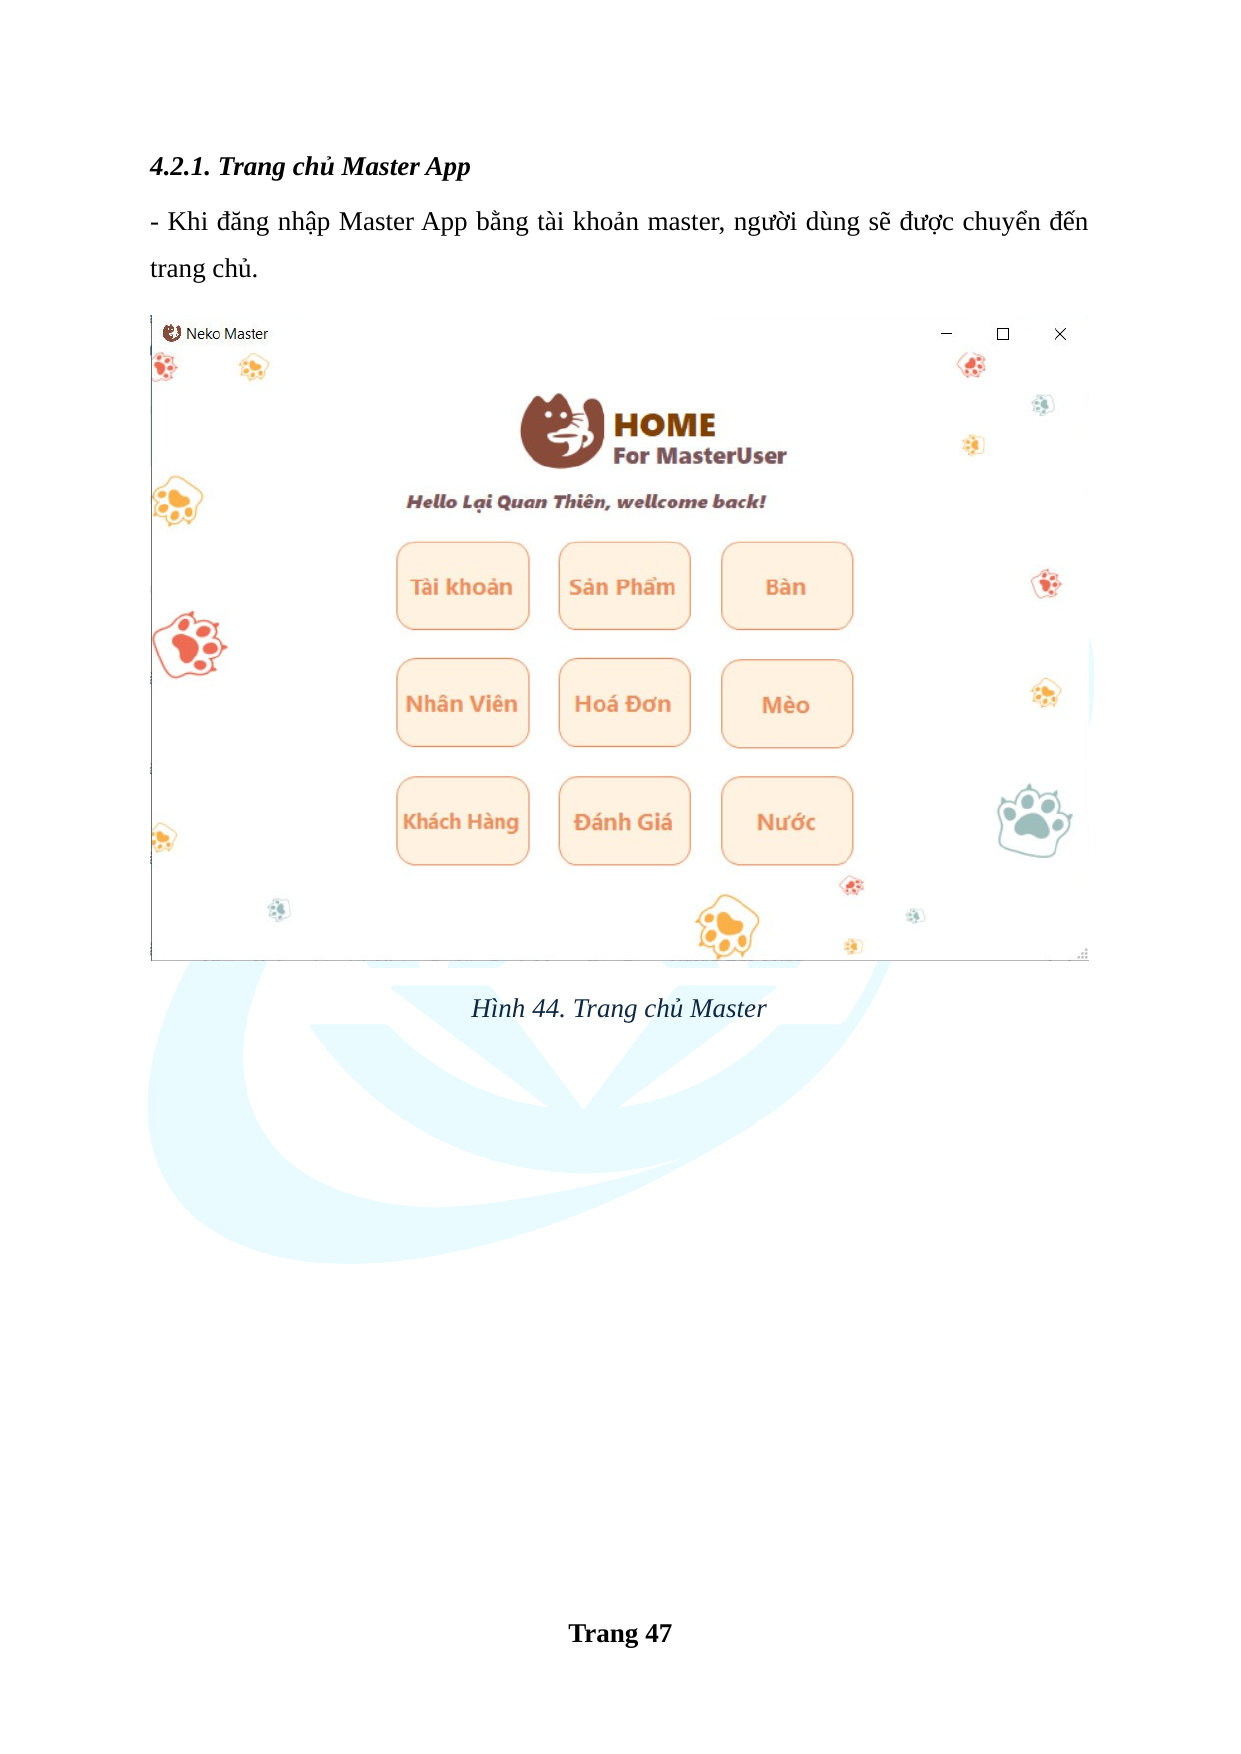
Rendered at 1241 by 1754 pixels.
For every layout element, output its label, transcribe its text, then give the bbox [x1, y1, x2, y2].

picture [150, 315, 1089, 961]
subtitle 4.2.1. Trang chủ Master App [150, 150, 1090, 181]
text Hình 44. Trang chủ Master [150, 992, 1090, 1024]
text - Khi đăng nhập Master App bằng tài khoản master, người dùng sẽ được chuyển đến trang chủ. [150, 205, 1090, 283]
